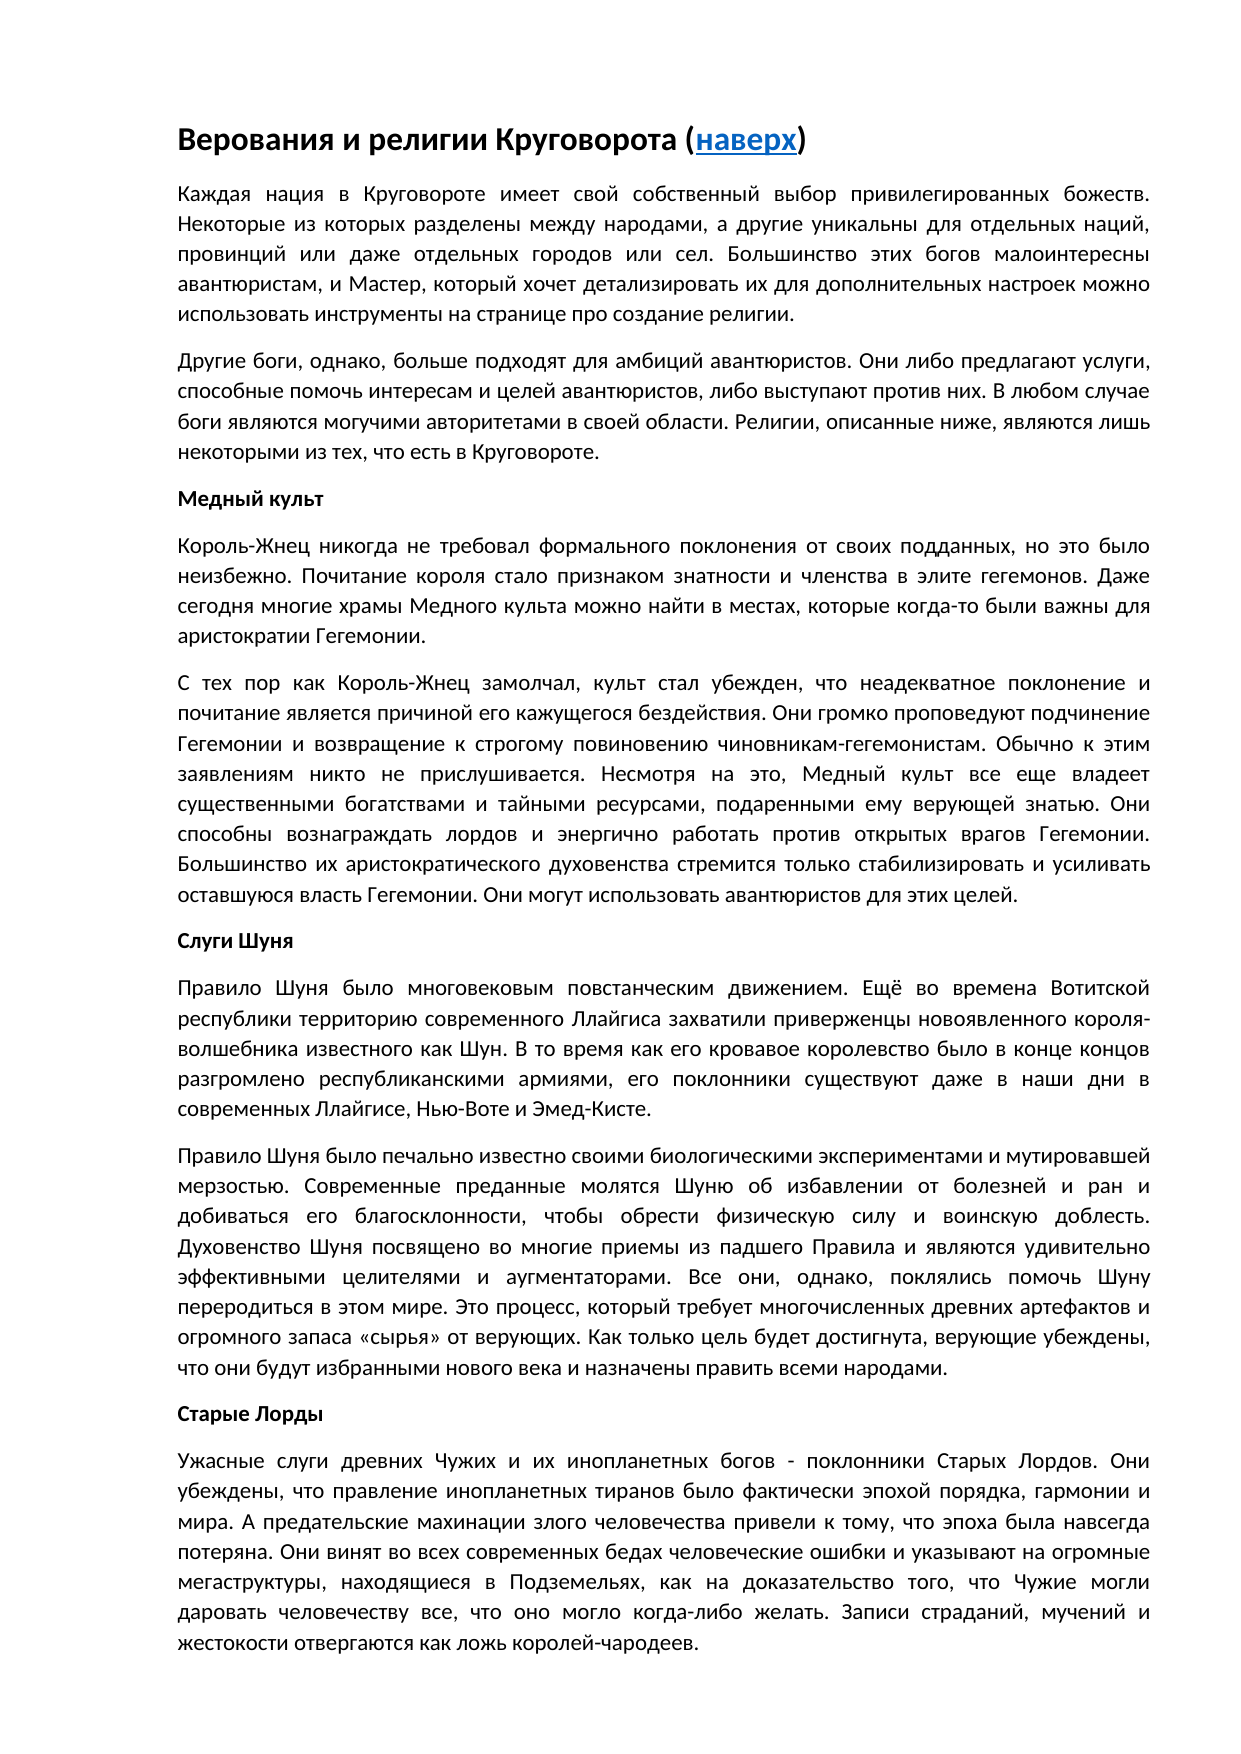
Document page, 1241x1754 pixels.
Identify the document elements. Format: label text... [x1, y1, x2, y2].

text Правило Шуня было многовековым повстанческим движением. Ещё во времена Вотитской республики территорию современного Ллайгиса захватили приверженцы новоявленного короля-волшебника известного как Шун. В то время как его кровавое королевство было в конце концов разгромлено республиканскими армиями, его поклонники существуют даже в наши дни в современных Ллайгисе, Нью-Воте и Эмед-Кисте. [177, 973, 1152, 1122]
text Медный культ [177, 484, 1152, 512]
text Старые Лорды [177, 1399, 1152, 1428]
text Верования и религии Круговорота (наверх) [177, 118, 1152, 159]
text С тех пор как Король-Жнец замолчал, культ стал убежден, что неадекватное поклонение и почитание является причиной его кажущегося бездействия. Они громко проповедуют подчинение Гегемонии и возвращение к строгому повиновению чиновникам-гегемонистам. Обычно к этим заявлениям никто не прислушивается. Несмотря на это, Медный культ все еще владеет существенными богатствами и тайными ресурсами, подаренными ему верующей знатью. Они способны вознаграждать лордов и энергично работать против открытых врагов Гегемонии. Большинство их аристократического духовенства стремится только стабилизировать и усиливать оставшуюся власть Гегемонии. Они могут использовать авантюристов для этих целей. [177, 668, 1152, 908]
text Ужасные слуги древних Чужих и их инопланетных богов - поклонники Старых Лордов. Они убеждены, что правление инопланетных тиранов было фактически эпохой порядка, гармонии и мира. А предательские махинации злого человечества привели к тому, что эпоха была навсегда потеряна. Они винят во всех современных бедах человеческие ошибки и указывают на огромные мегаструктуры, находящиеся в Подземельях, как на доказательство того, что Чужие могли даровать человечеству все, что оно могло когда-либо желать. Записи страданий, мучений и жестокости отвергаются как ложь королей-чародеев. [177, 1446, 1152, 1656]
text Король-Жнец никогда не требовал формального поклонения от своих подданных, но это было неизбежно. Почитание короля стало признаком знатности и членства в элите гегемонов. Даже сегодня многие храмы Медного культа можно найти в местах, которые когда-то были важны для аристократии Гегемонии. [177, 531, 1152, 649]
text Каждая нация в Круговороте имеет свой собственный выбор привилегированных божеств. Некоторые из которых разделены между народами, а другие уникальны для отдельных наций, провинций или даже отдельных городов или сел. Большинство этих богов малоинтересны авантюристам, и Мастер, который хочет детализировать их для дополнительных настроек можно использовать инструменты на странице про создание религии. [177, 179, 1152, 328]
text Правило Шуня было печально известно своими биологическими экспериментами и мутировавшей мерзостью. Современные преданные молятся Шуню об избавлении от болезней и ран и добиваться его благосклонности, чтобы обрести физическую силу и воинскую доблесть. Духовенство Шуня посвящено во многие приемы из падшего Правила и являются удивительно эффективными целителями и аугментаторами. Все они, однако, поклялись помочь Шуну переродиться в этом мире. Это процесс, который требует многочисленных древних артефактов и огромного запаса «сырья» от верующих. Как только цель будет достигнута, верующие убеждены, что они будут избранными нового века и назначены править всеми народами. [177, 1141, 1152, 1381]
text Другие боги, однако, больше подходят для амбиций авантюристов. Они либо предлагают услуги, способные помочь интересам и целей авантюристов, либо выступают против них. В любом случае боги являются могучими авторитетами в своей области. Религии, описанные ниже, являются лишь некоторыми из тех, что есть в Круговороте. [177, 346, 1152, 465]
text Слуги Шуня [177, 927, 1152, 955]
